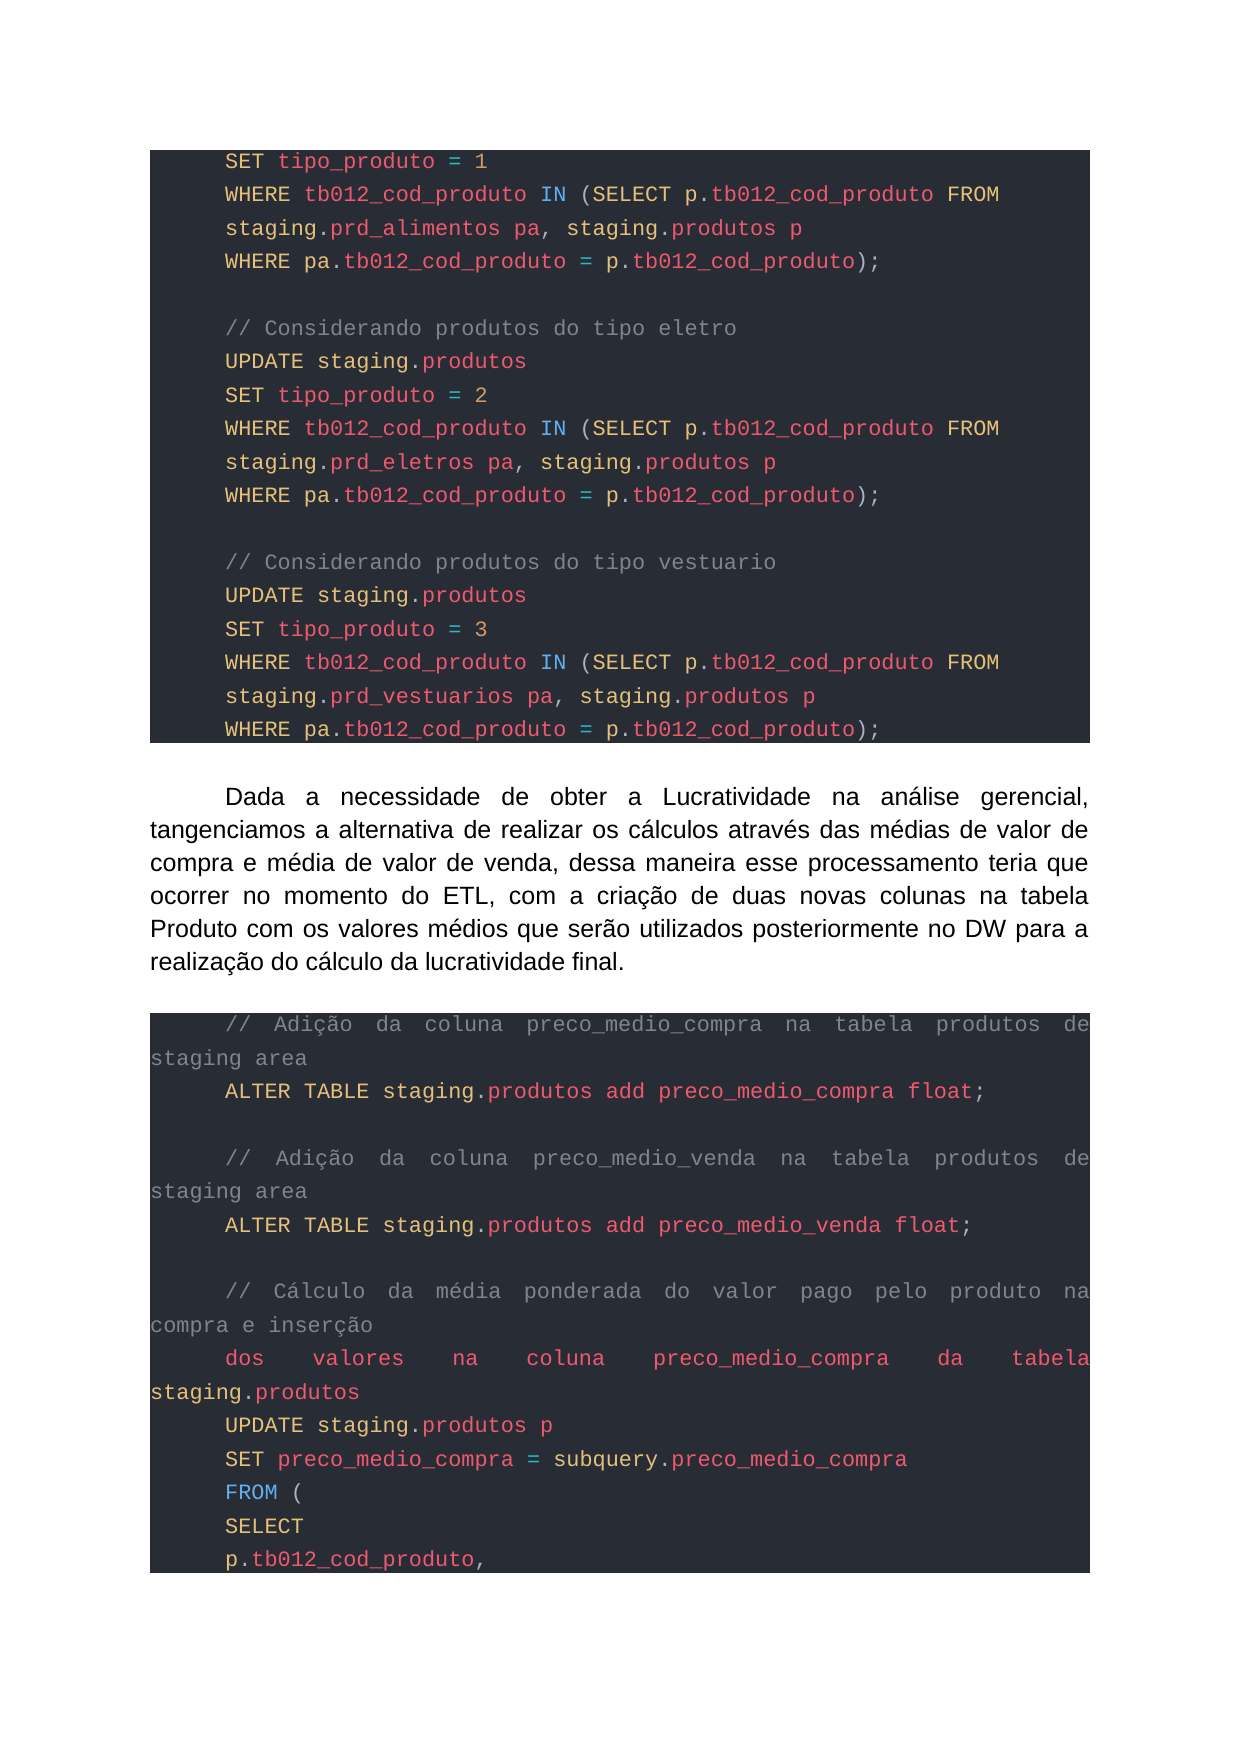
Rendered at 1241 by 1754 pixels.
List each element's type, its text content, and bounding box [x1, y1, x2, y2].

text WHERE tb012_cod_produto IN (SELECT p.tb012_cod_produto FROM [150, 417, 1090, 442]
text staging.prd_eletros pa, staging.produtos p [150, 451, 1090, 476]
text SELECT [150, 1515, 1090, 1539]
text WHERE pa.tb012_cod_produto = p.tb012_cod_produto); [150, 718, 1090, 743]
text SET tipo_produto = 1 [150, 150, 1090, 175]
text staging.prd_vestuarios pa, staging.produtos p [150, 685, 1090, 710]
text ALTER TABLE staging.produtos add preco_medio_venda float; [150, 1214, 1090, 1239]
text // Considerando produtos do tipo eletro [150, 317, 1090, 342]
text // Considerando produtos do tipo vestuario [150, 551, 1090, 576]
text UPDATE staging.produtos [150, 351, 1090, 375]
text // Adição da coluna preco_medio_venda na tabela produtos de staging area [150, 1147, 1090, 1205]
text WHERE tb012_cod_produto IN (SELECT p.tb012_cod_produto FROM [150, 652, 1090, 676]
text Dada a necessidade de obter a Lucratividade na análise gerencial, tangenciamos a alternativa de realizar os cálculos através das médias de valor de compra e média de valor de venda, dessa maneira esse processamento teria que ocorrer no momento do ETL, com a criação de duas novas colunas na tabela Produto com os valores médios que serão utilizados posteriormente no DW para a realização do cálculo da lucratividade final. [150, 782, 1090, 976]
text dos valores na coluna preco_medio_compra da tabela staging.produtos [150, 1348, 1090, 1406]
text UPDATE staging.produtos [150, 585, 1090, 609]
text FROM ( [150, 1481, 1090, 1506]
text UPDATE staging.produtos p [150, 1414, 1090, 1439]
text ALTER TABLE staging.produtos add preco_medio_compra float; [150, 1080, 1090, 1105]
text p.tb012_cod_produto, [150, 1548, 1090, 1573]
text SET preco_medio_compra = subquery.preco_medio_compra [150, 1448, 1090, 1473]
text WHERE pa.tb012_cod_produto = p.tb012_cod_produto); [150, 484, 1090, 509]
text SET tipo_produto = 2 [150, 384, 1090, 409]
text staging.prd_alimentos pa, staging.produtos p [150, 217, 1090, 242]
text // Adição da coluna preco_medio_compra na tabela produtos de staging area [150, 1013, 1090, 1071]
text WHERE tb012_cod_produto IN (SELECT p.tb012_cod_produto FROM [150, 183, 1090, 208]
text // Cálculo da média ponderada do valor pago pelo produto na compra e inserção [150, 1281, 1090, 1339]
text SET tipo_produto = 3 [150, 618, 1090, 643]
text WHERE pa.tb012_cod_produto = p.tb012_cod_produto); [150, 250, 1090, 275]
